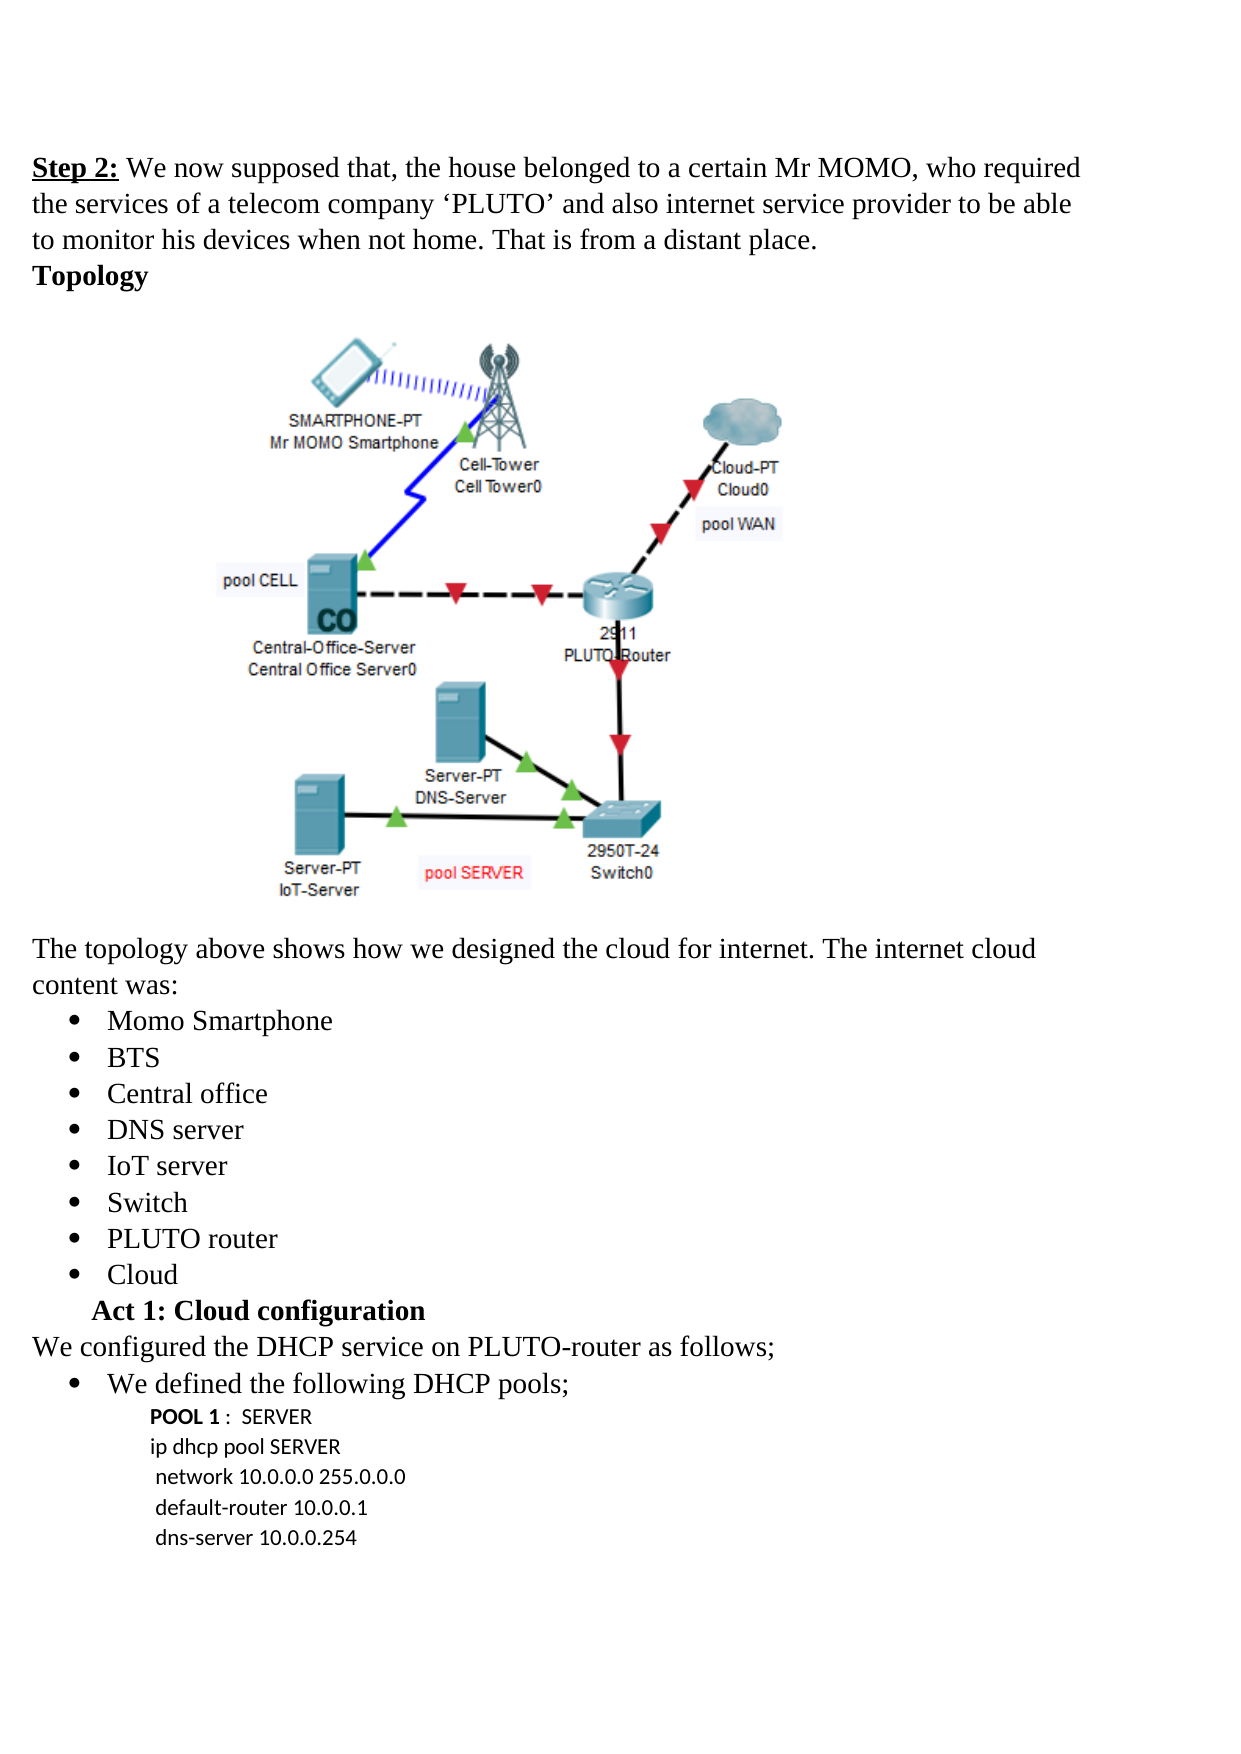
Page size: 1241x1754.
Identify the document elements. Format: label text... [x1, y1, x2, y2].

list Central office [69, 1076, 1090, 1109]
list Cloud [69, 1257, 1090, 1291]
list Topology [32, 258, 1090, 292]
text network 10.0.0.0 255.0.0.0 [150, 1462, 1090, 1490]
list Switch [69, 1185, 1090, 1218]
text ip dhcp pool SERVER [150, 1432, 1090, 1460]
list We configured the DHCP service on PLUTO-router as follows; [32, 1329, 1090, 1363]
list DNS server [69, 1112, 1090, 1146]
text POOL 1 : SERVER [150, 1402, 1090, 1430]
list IoT server [69, 1148, 1090, 1182]
list The topology above shows how we designed the cloud for internet. The internet cloud content was: [32, 931, 1090, 1001]
list We defined the following DHCP pools; [69, 1366, 1090, 1399]
picture [209, 294, 824, 929]
list BTS [69, 1040, 1090, 1073]
list Step 2: We now supposed that, the house belonged to a certain Mr MOMO, who required the services of a telecom company ‘PLUTO’ and also internet service provider to be able to monitor his devices when not home. That is from a distant place. [32, 150, 1090, 256]
list PLUTO router [69, 1221, 1090, 1254]
list Act 1: Cloud configuration [91, 1293, 1090, 1327]
text default-router 10.0.0.1 [150, 1493, 1090, 1521]
list Momo Smartphone [69, 1003, 1090, 1037]
text dns-server 10.0.0.254 [150, 1523, 1090, 1551]
